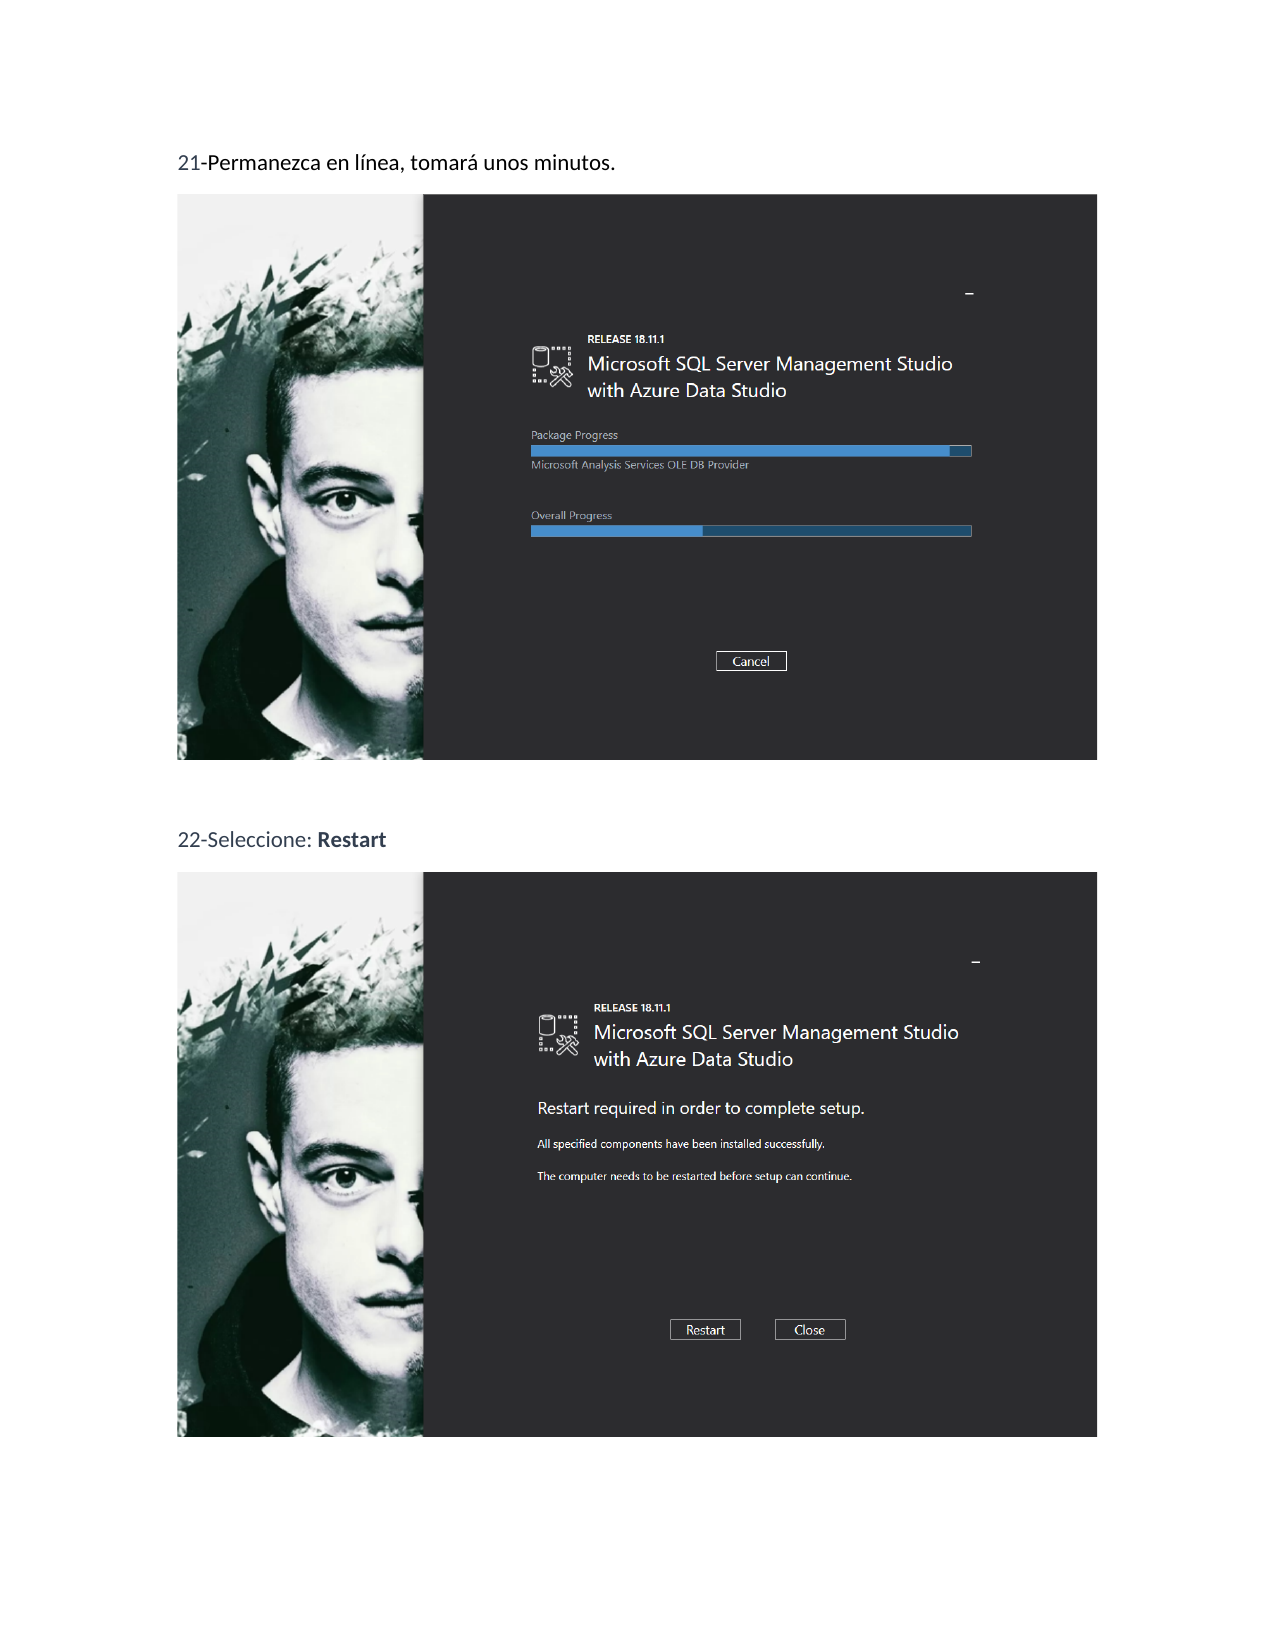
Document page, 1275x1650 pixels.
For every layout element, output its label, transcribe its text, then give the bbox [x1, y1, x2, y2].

text 21-Permanezca en línea, tomará unos minutos. [177, 148, 1098, 176]
picture [177, 872, 1098, 1437]
picture [177, 194, 1098, 760]
text 22-Seleccione: Restart [177, 825, 1098, 853]
